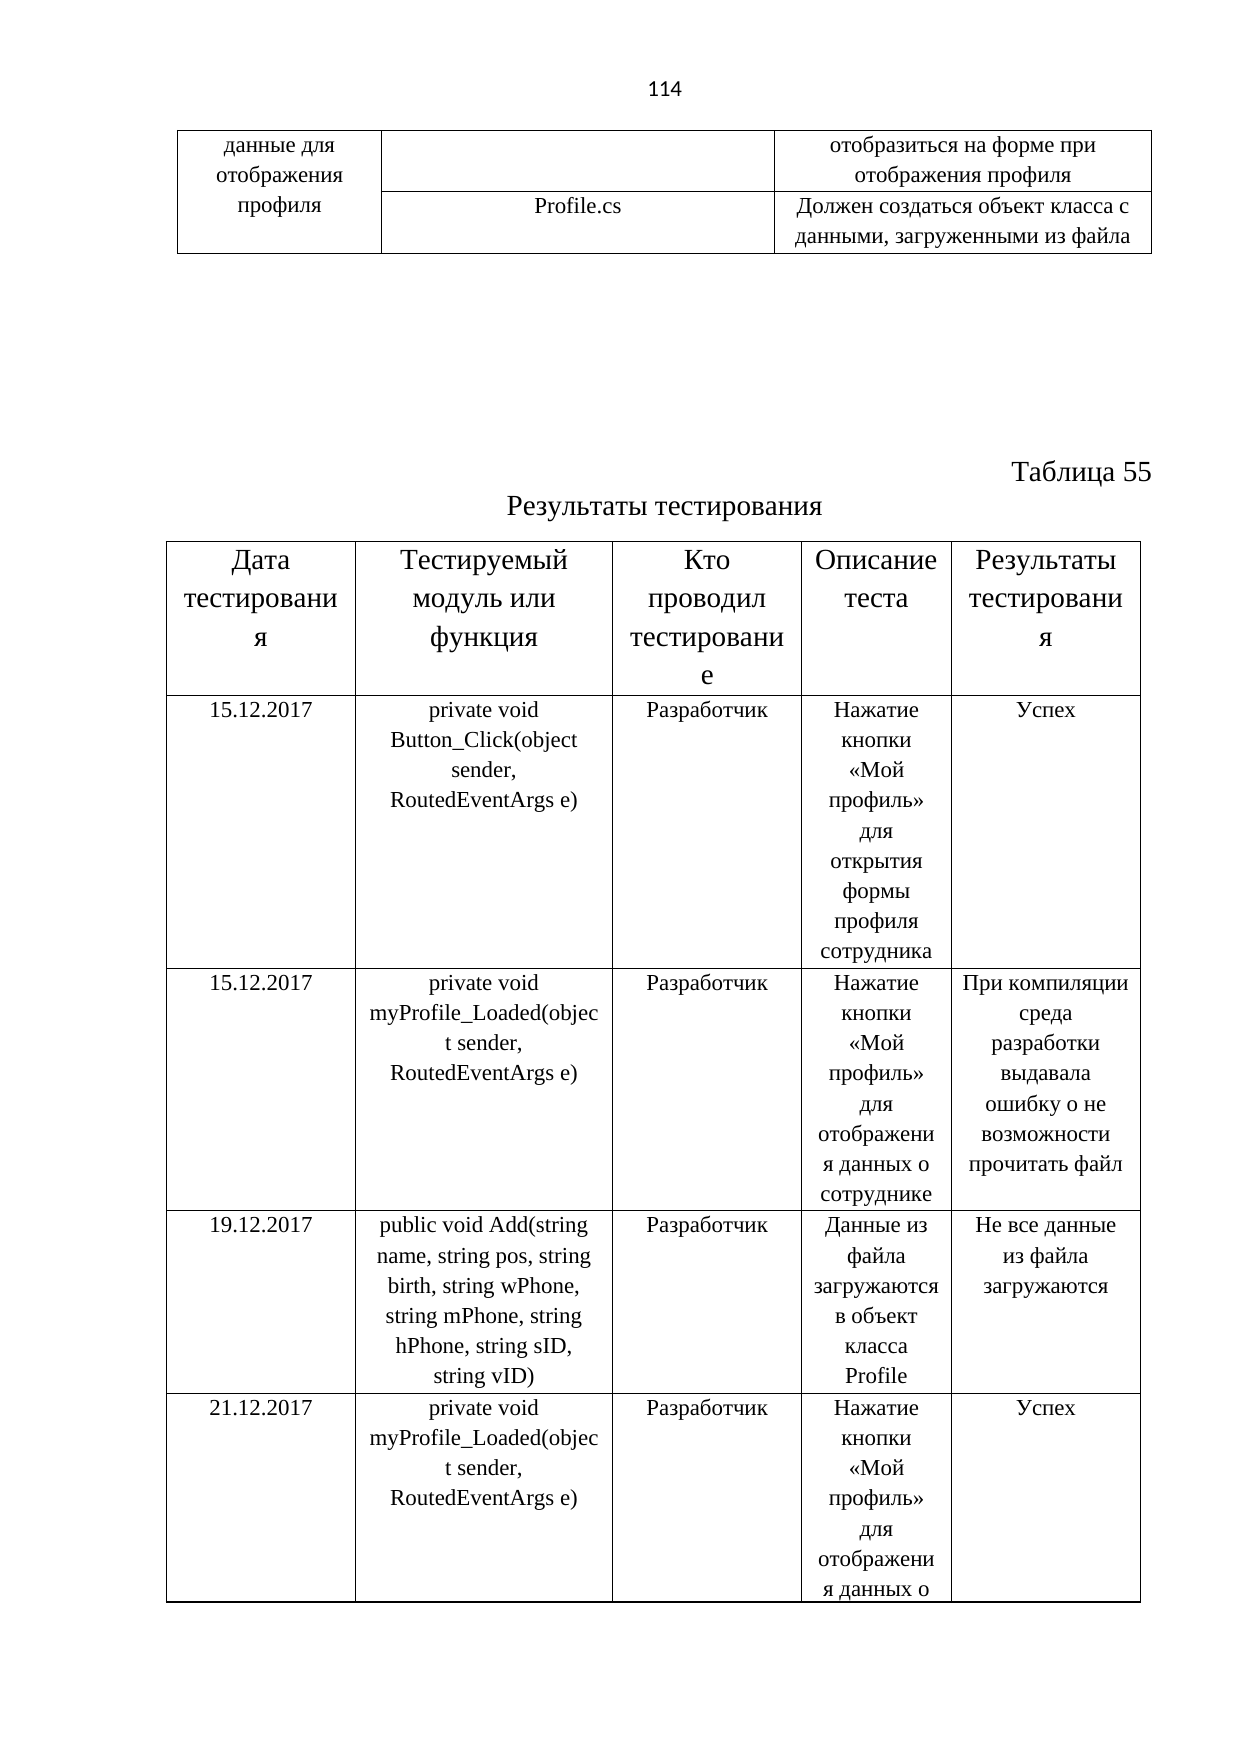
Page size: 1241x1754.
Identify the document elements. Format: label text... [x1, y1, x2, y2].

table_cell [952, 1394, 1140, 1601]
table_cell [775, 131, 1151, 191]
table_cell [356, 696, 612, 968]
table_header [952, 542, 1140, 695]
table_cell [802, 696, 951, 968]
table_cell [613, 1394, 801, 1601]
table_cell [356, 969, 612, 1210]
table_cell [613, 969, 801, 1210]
text Результаты тестирования [177, 488, 1152, 521]
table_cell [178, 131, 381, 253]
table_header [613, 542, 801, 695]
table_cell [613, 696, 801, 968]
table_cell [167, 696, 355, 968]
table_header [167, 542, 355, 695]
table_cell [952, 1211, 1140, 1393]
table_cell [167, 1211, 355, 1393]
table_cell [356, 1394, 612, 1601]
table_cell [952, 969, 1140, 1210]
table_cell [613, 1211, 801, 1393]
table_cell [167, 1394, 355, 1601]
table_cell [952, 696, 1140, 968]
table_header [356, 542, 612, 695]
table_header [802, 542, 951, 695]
text Таблица 55 [177, 454, 1152, 488]
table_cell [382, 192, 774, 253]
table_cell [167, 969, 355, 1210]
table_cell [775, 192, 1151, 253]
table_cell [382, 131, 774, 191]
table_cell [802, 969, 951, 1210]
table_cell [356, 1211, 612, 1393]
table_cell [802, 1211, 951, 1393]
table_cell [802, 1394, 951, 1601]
